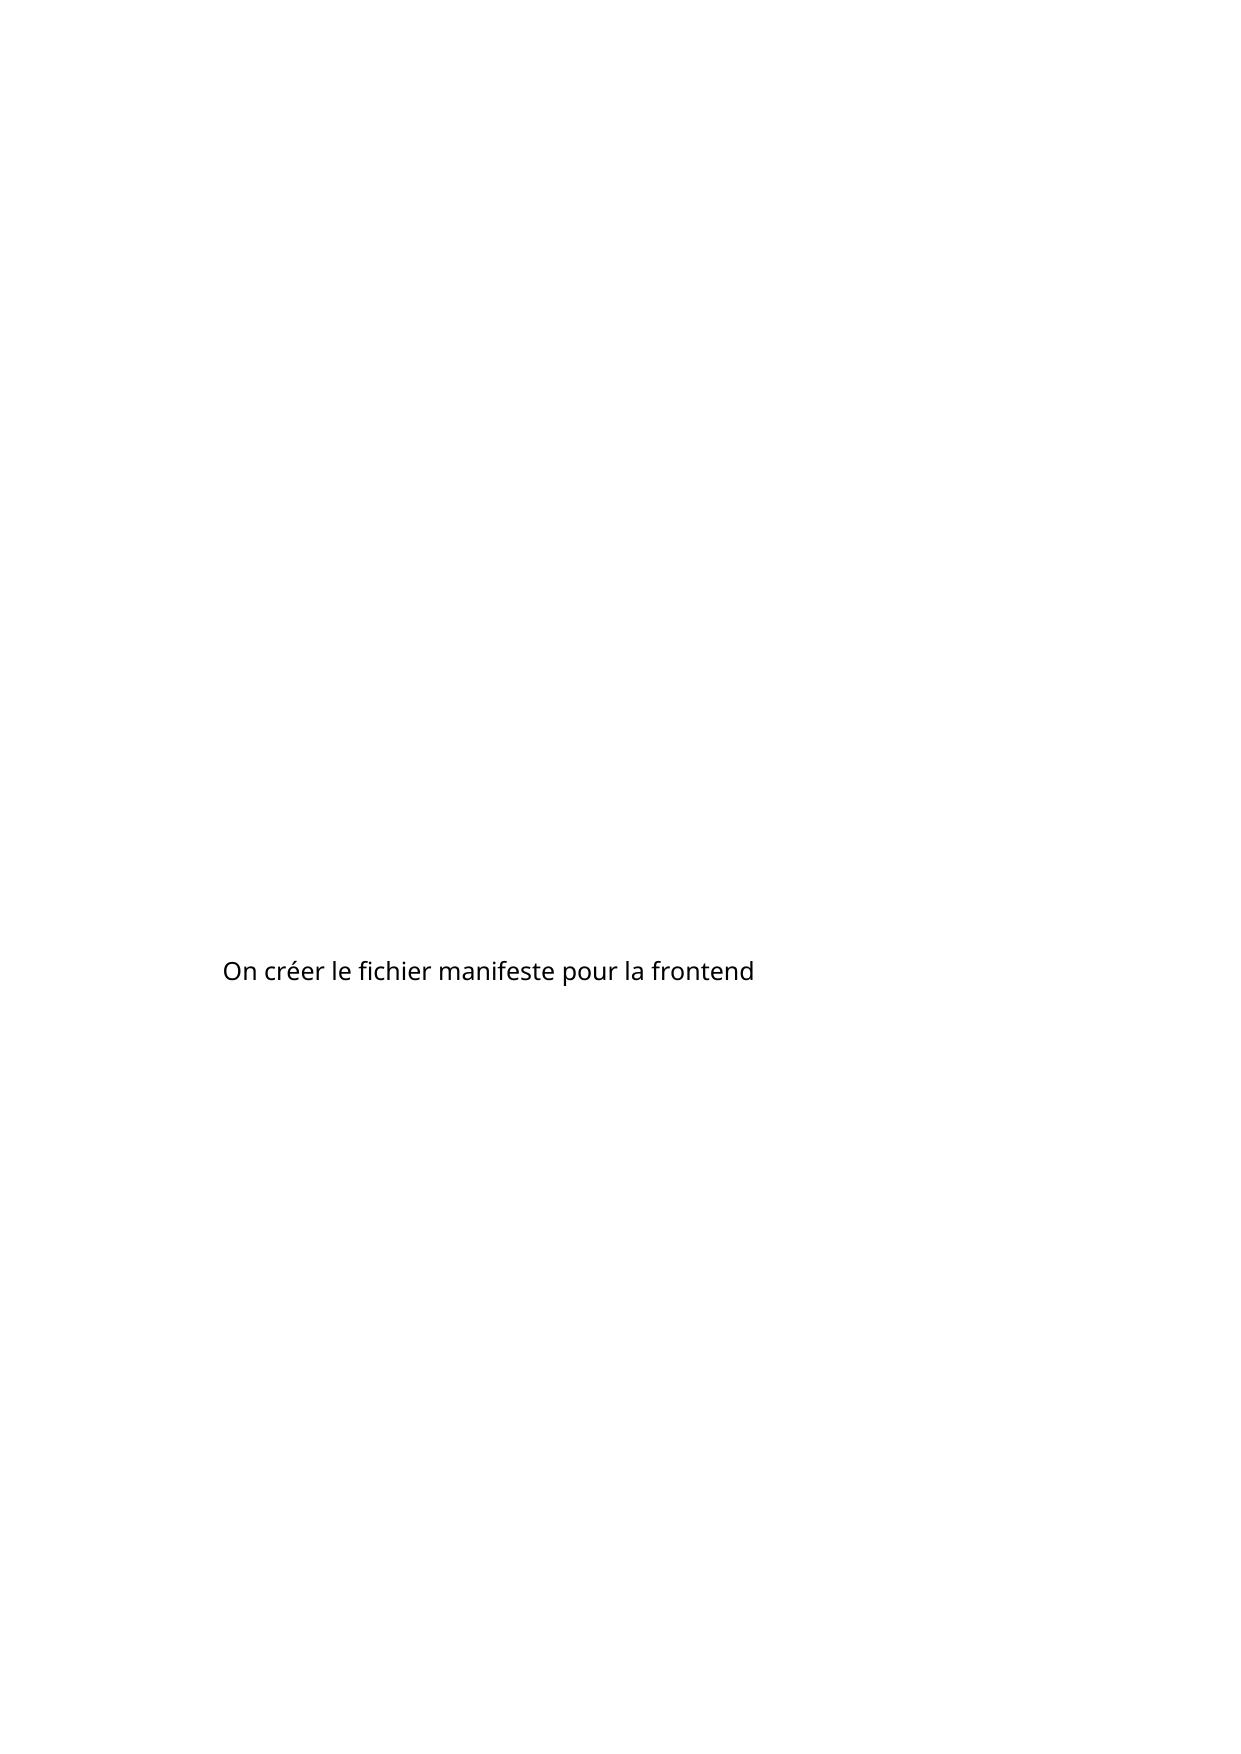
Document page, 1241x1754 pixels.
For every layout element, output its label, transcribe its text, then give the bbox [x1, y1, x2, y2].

text On créer le fichier manifeste pour la frontend [222, 954, 1092, 988]
